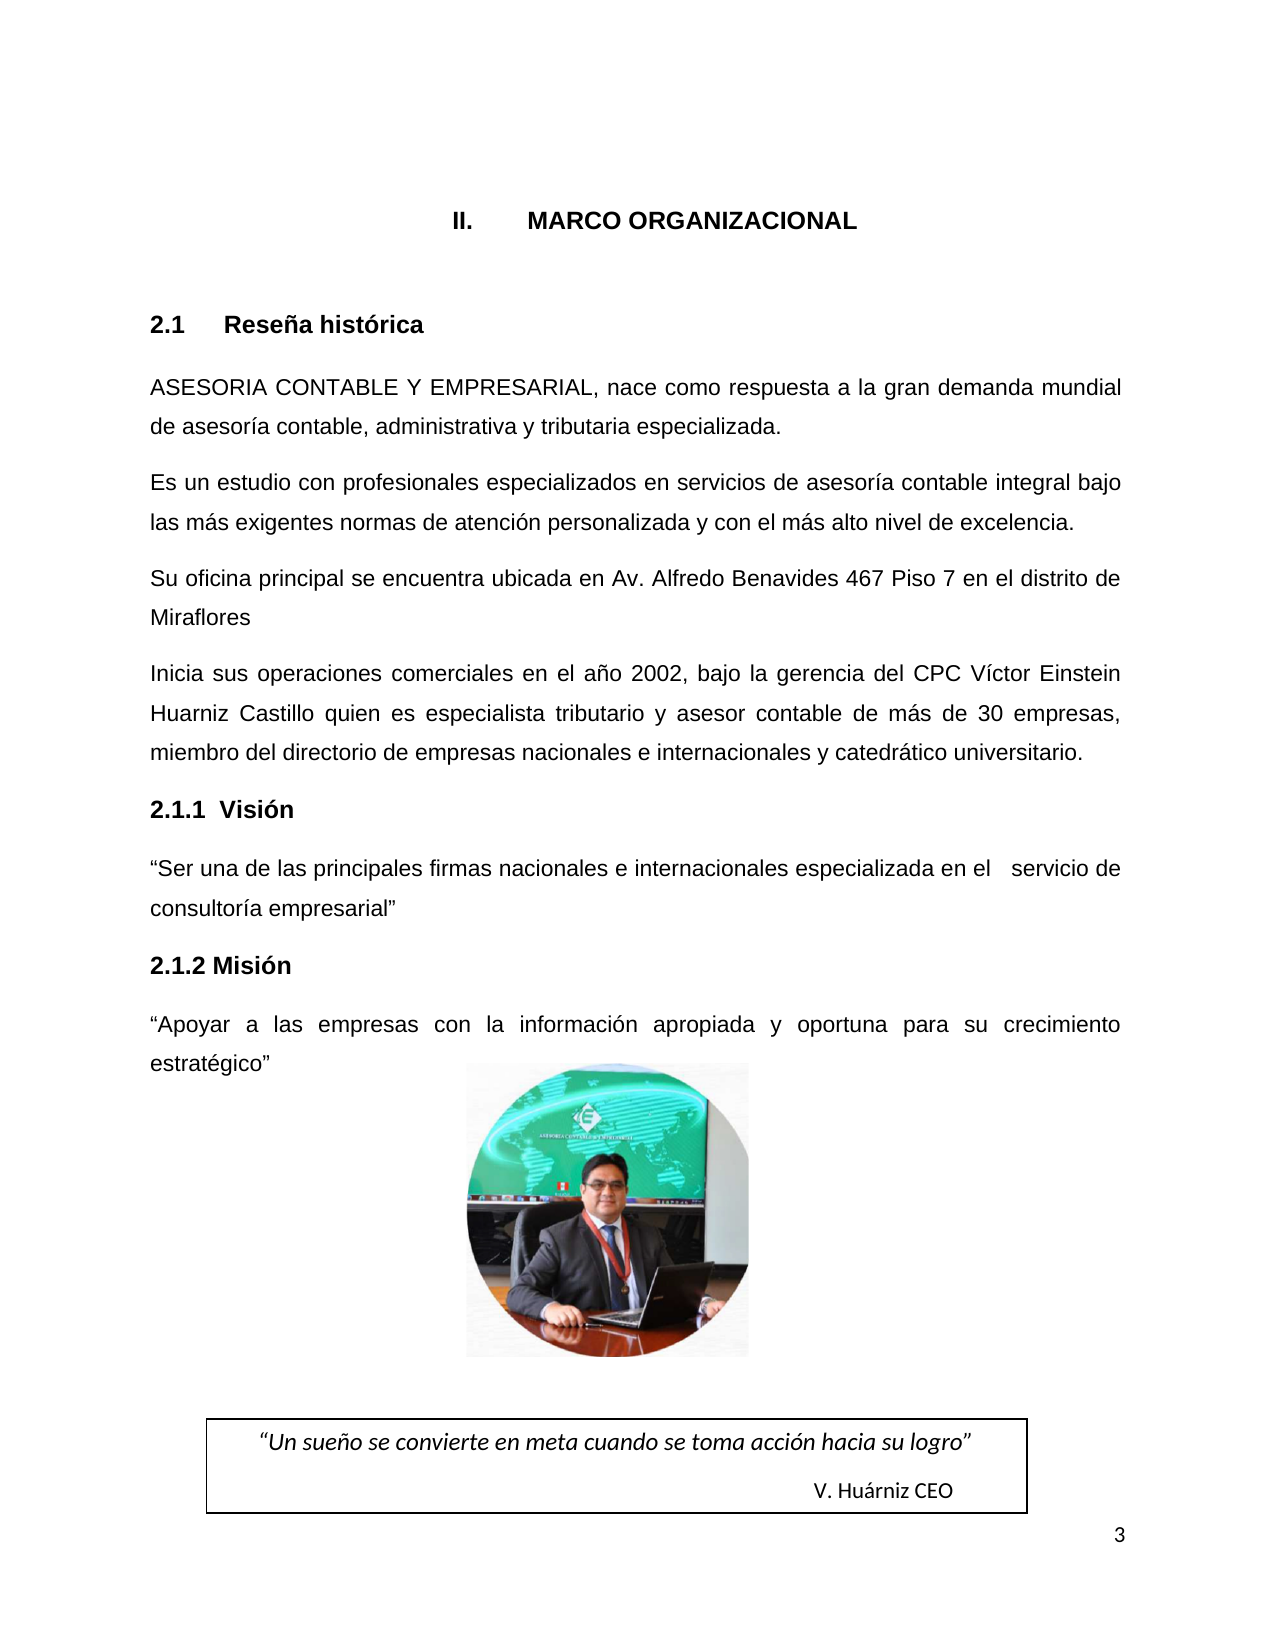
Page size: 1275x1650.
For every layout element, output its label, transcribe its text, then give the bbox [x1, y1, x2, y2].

text “Apoyar a las empresas con la información apropiada y oportuna para su crecimiento estratégico” [150, 1011, 1122, 1077]
text ASESORIA CONTABLE Y EMPRESARIAL, nace como respuesta a la gran demanda mundial de asesoría contable, administrativa y tributaria especializada. [150, 373, 1122, 439]
text Es un estudio con profesionales especializados en servicios de asesoría contable integral bajo las más exigentes normas de atención personalizada y con el más alto nivel de excelencia. [150, 469, 1122, 535]
text Inicia sus operaciones comerciales en el año 2002, bajo la gerencia del CPC Víctor Einstein Huarniz Castillo quien es especialista tributario y asesor contable de más de 30 empresas, miembro del directorio de empresas nacionales e internacionales y catedrático universitario. [150, 660, 1122, 766]
text 2.1.2 Misión [150, 951, 1122, 980]
text “Ser una de las principales firmas nacionales e internacionales especializada en el servicio de consultoría empresarial” [150, 855, 1122, 921]
list MARCO ORGANIZACIONAL [187, 206, 1122, 235]
picture [466, 1063, 749, 1357]
text 2.1.1 Visión [150, 796, 1122, 824]
text Su oficina principal se encuentra ubicada en Av. Alfredo Benavides 467 Piso 7 en el distrito de Miraflores [150, 565, 1122, 631]
list 2.1 Reseña histórica [150, 309, 1122, 338]
